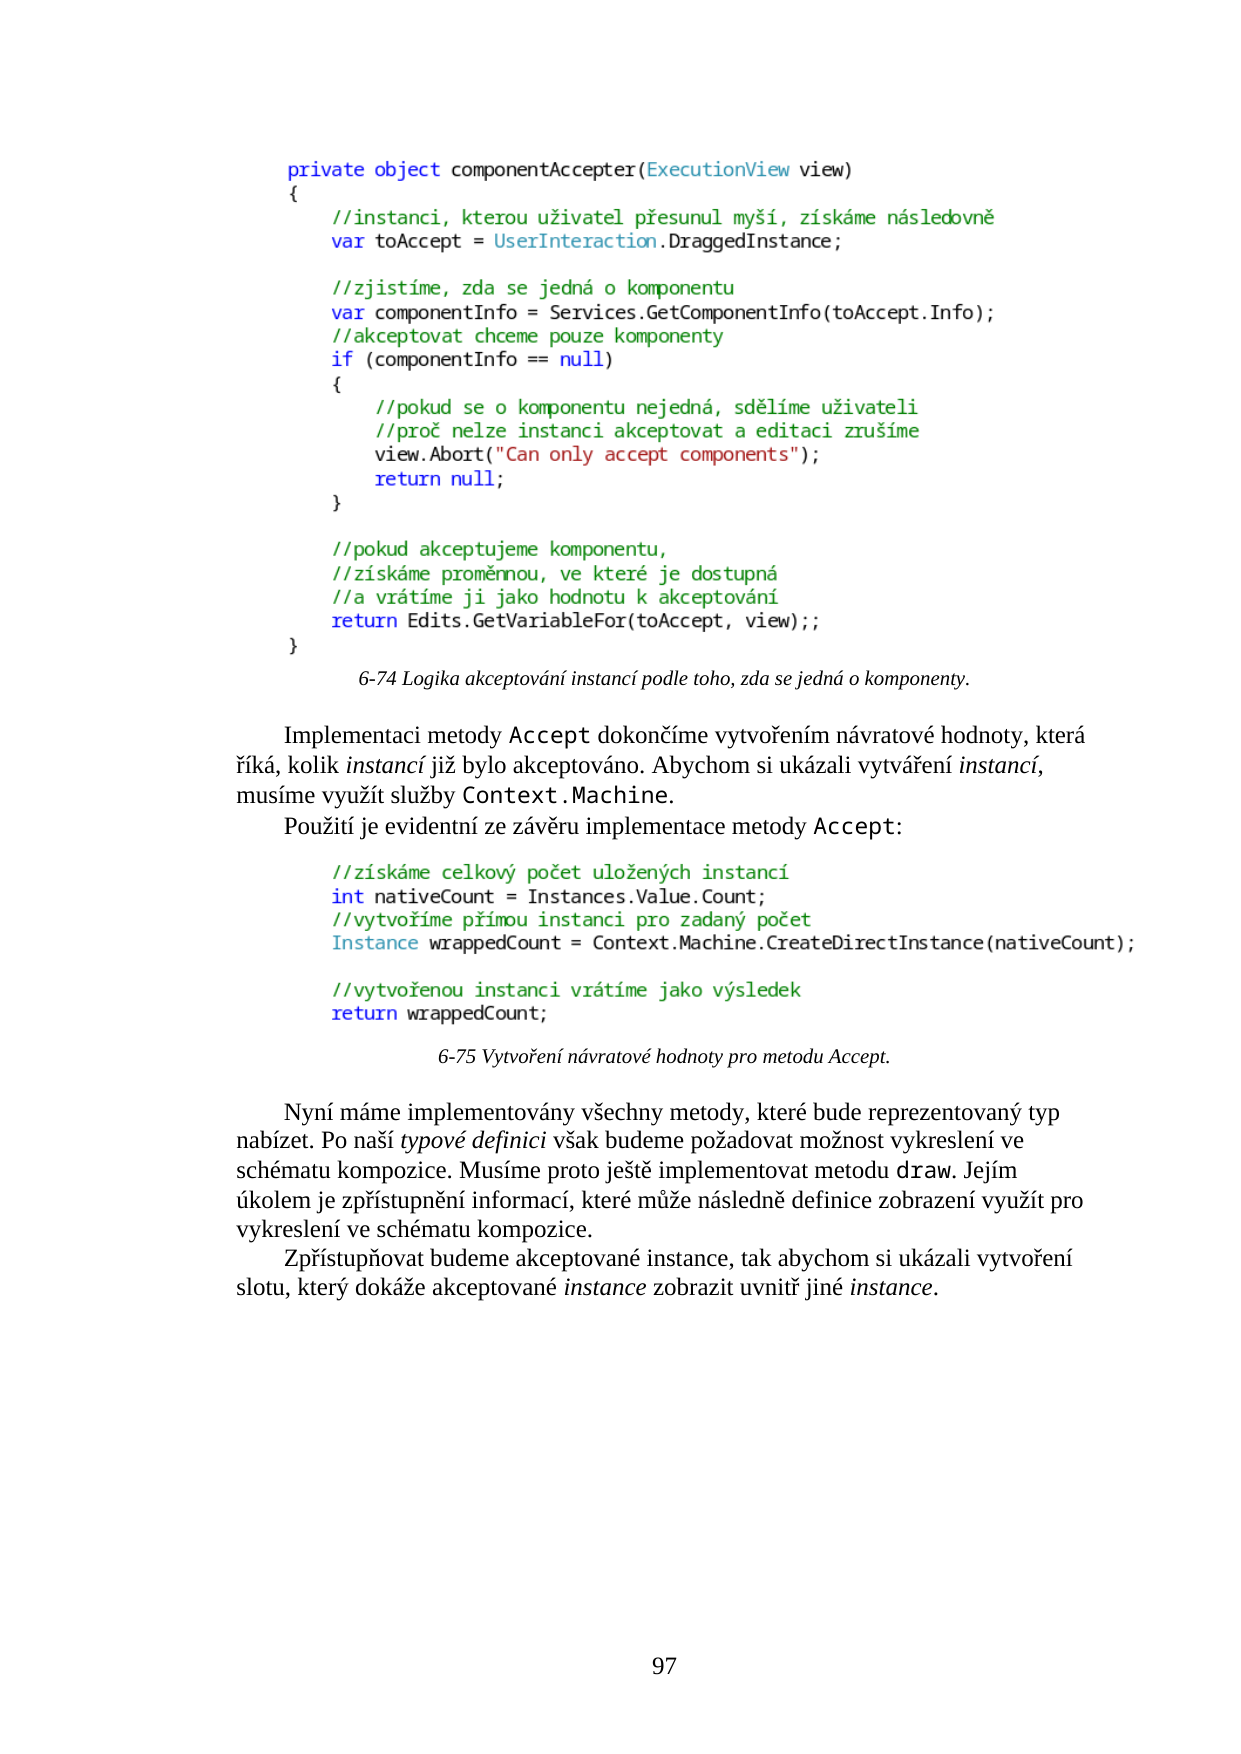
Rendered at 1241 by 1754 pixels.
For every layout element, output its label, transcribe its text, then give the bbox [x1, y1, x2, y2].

text Nyní máme implementovány všechny metody, které bude reprezentovaný typ nabízet. Po naší typové definici však budeme požadovat možnost vykreslení ve schématu kompozice. Musíme proto ještě implementovat metodu draw. Jejím úkolem je zpřístupnění informací, které může následně definice zobrazení využít pro vykreslení ve schématu kompozice. [236, 1097, 1092, 1243]
text Implementaci metody Accept dokončíme vytvořením návratové hodnoty, která říká, kolik instancí již bylo akceptováno. Abychom si ukázali vytváření instancí, musíme využít služby Context.Machine. [236, 719, 1092, 810]
text Zpřístupňovat budeme akceptované instance, tak abychom si ukázali vytvoření slotu, který dokáže akceptované instance zobrazit uvnitř jiné instance. [236, 1243, 1092, 1300]
text Použití je evidentní ze závěru implementace metody Accept: [236, 810, 1092, 841]
